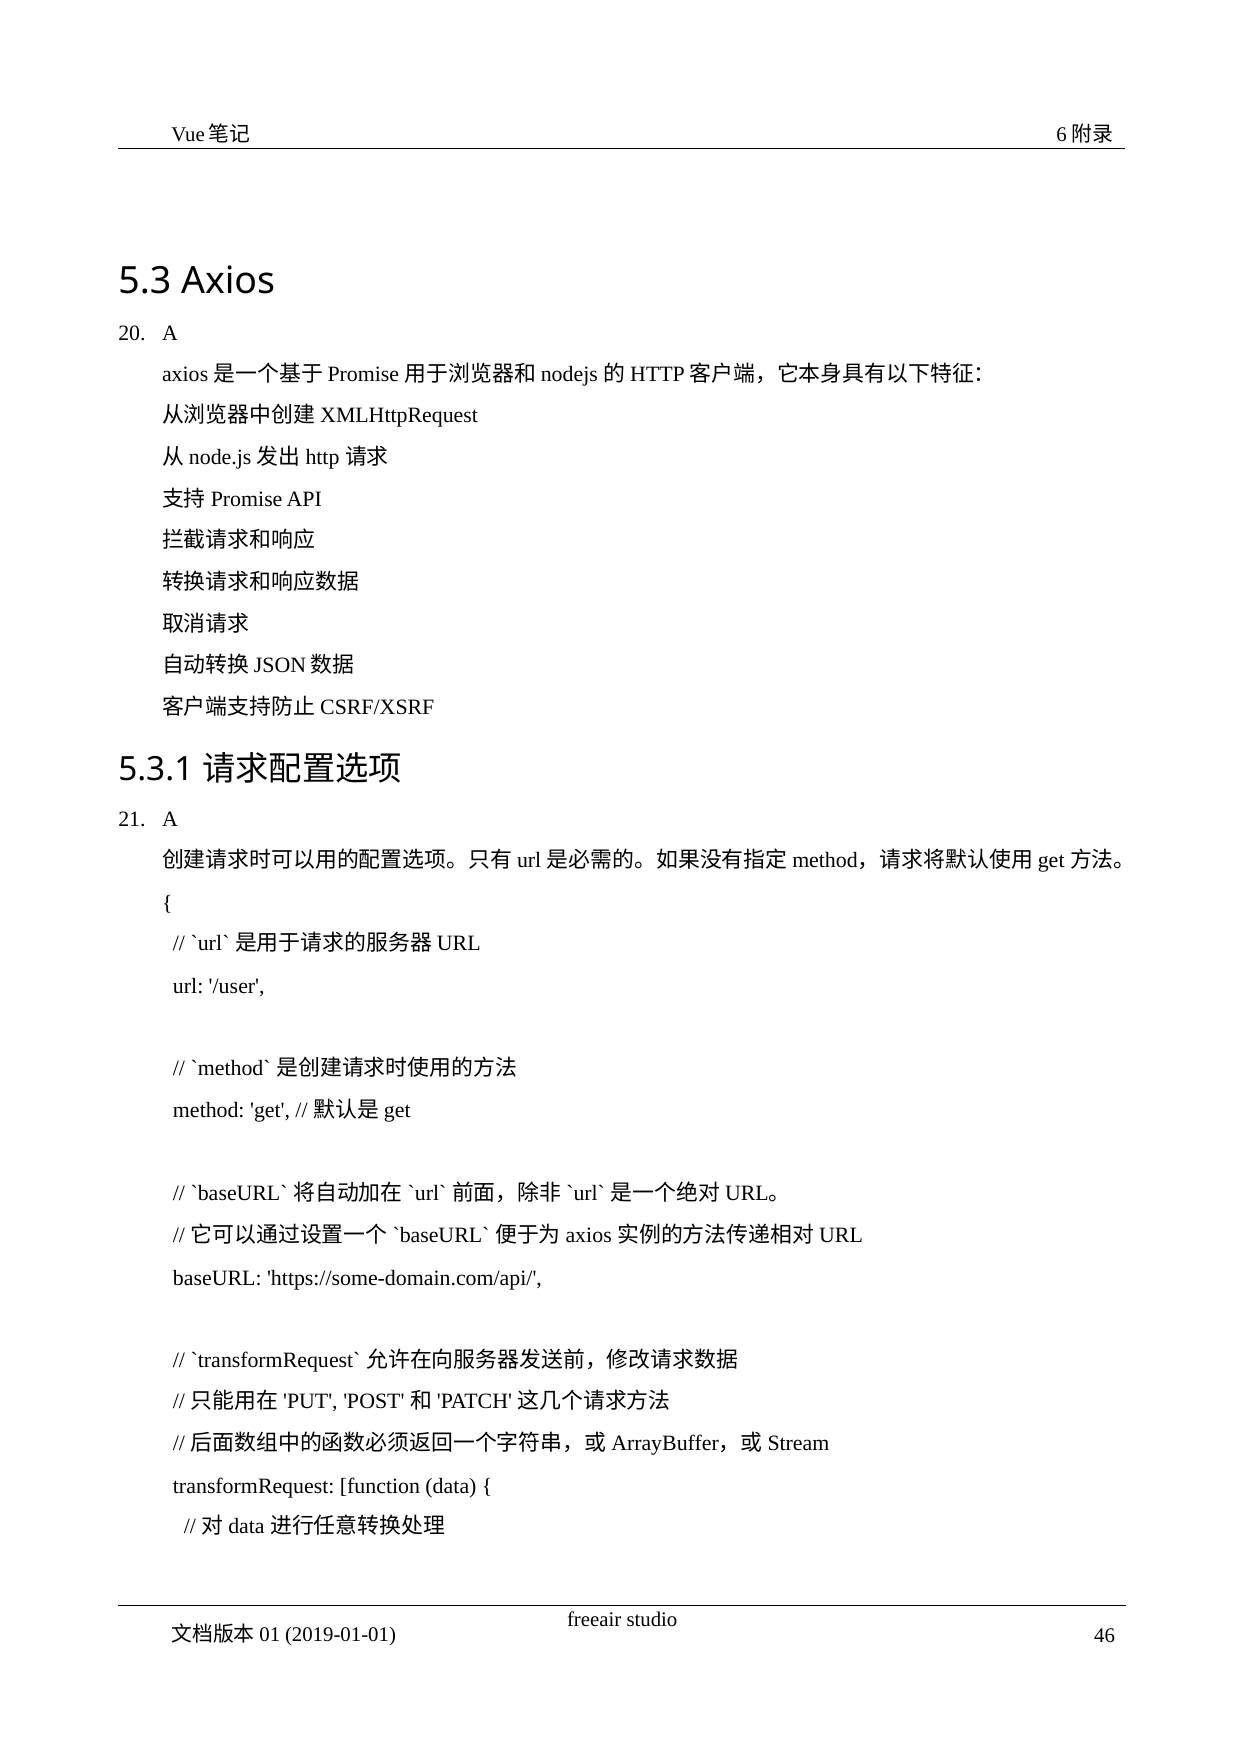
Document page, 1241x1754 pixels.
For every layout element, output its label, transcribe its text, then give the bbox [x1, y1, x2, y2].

list 取消请求 [162, 596, 1122, 637]
list 客户端支持防止 CSRF/XSRF [162, 679, 1122, 721]
list 自动转换JSON数据 [162, 637, 1122, 679]
list A [118, 304, 1122, 346]
list baseURL: 'https://some-domain.com/api/', [162, 1248, 1122, 1290]
list 转换请求和响应数据 [162, 554, 1122, 596]
list // 对 data 进行任意转换处理 [162, 1498, 1122, 1540]
list // `method` 是创建请求时使用的方法 [162, 1040, 1122, 1082]
list 从浏览器中创建 XMLHttpRequest [162, 387, 1122, 429]
list // 后面数组中的函数必须返回一个字符串，或 ArrayBuffer，或 Stream [162, 1415, 1122, 1457]
list 支持 Promise API [162, 471, 1122, 512]
list // `baseURL` 将自动加在 `url` 前面，除非 `url` 是一个绝对 URL。 [162, 1165, 1122, 1207]
list // `url` 是用于请求的服务器 URL [162, 915, 1122, 957]
subtitle Axios [118, 253, 1122, 304]
list // 只能用在 'PUT', 'POST' 和 'PATCH' 这几个请求方法 [162, 1373, 1122, 1415]
list 从 node.js 发出 http 请求 [162, 429, 1122, 471]
list 创建请求时可以用的配置选项。只有 url 是必需的。如果没有指定 method，请求将默认使用 get 方法。 [162, 832, 1122, 873]
list url: '/user', [162, 957, 1122, 998]
list 拦截请求和响应 [162, 512, 1122, 554]
subtitle 请求配置选项 [118, 741, 1122, 790]
list A [118, 790, 1122, 832]
list method: 'get', // 默认是 get [162, 1082, 1122, 1123]
list // `transformRequest` 允许在向服务器发送前，修改请求数据 [162, 1332, 1122, 1373]
list axios 是一个基于Promise 用于浏览器和 nodejs 的 HTTP 客户端，它本身具有以下特征： [162, 346, 1122, 387]
list transformRequest: [function (data) { [162, 1457, 1122, 1498]
list // 它可以通过设置一个 `baseURL` 便于为 axios 实例的方法传递相对 URL [162, 1207, 1122, 1248]
list { [162, 873, 1122, 915]
